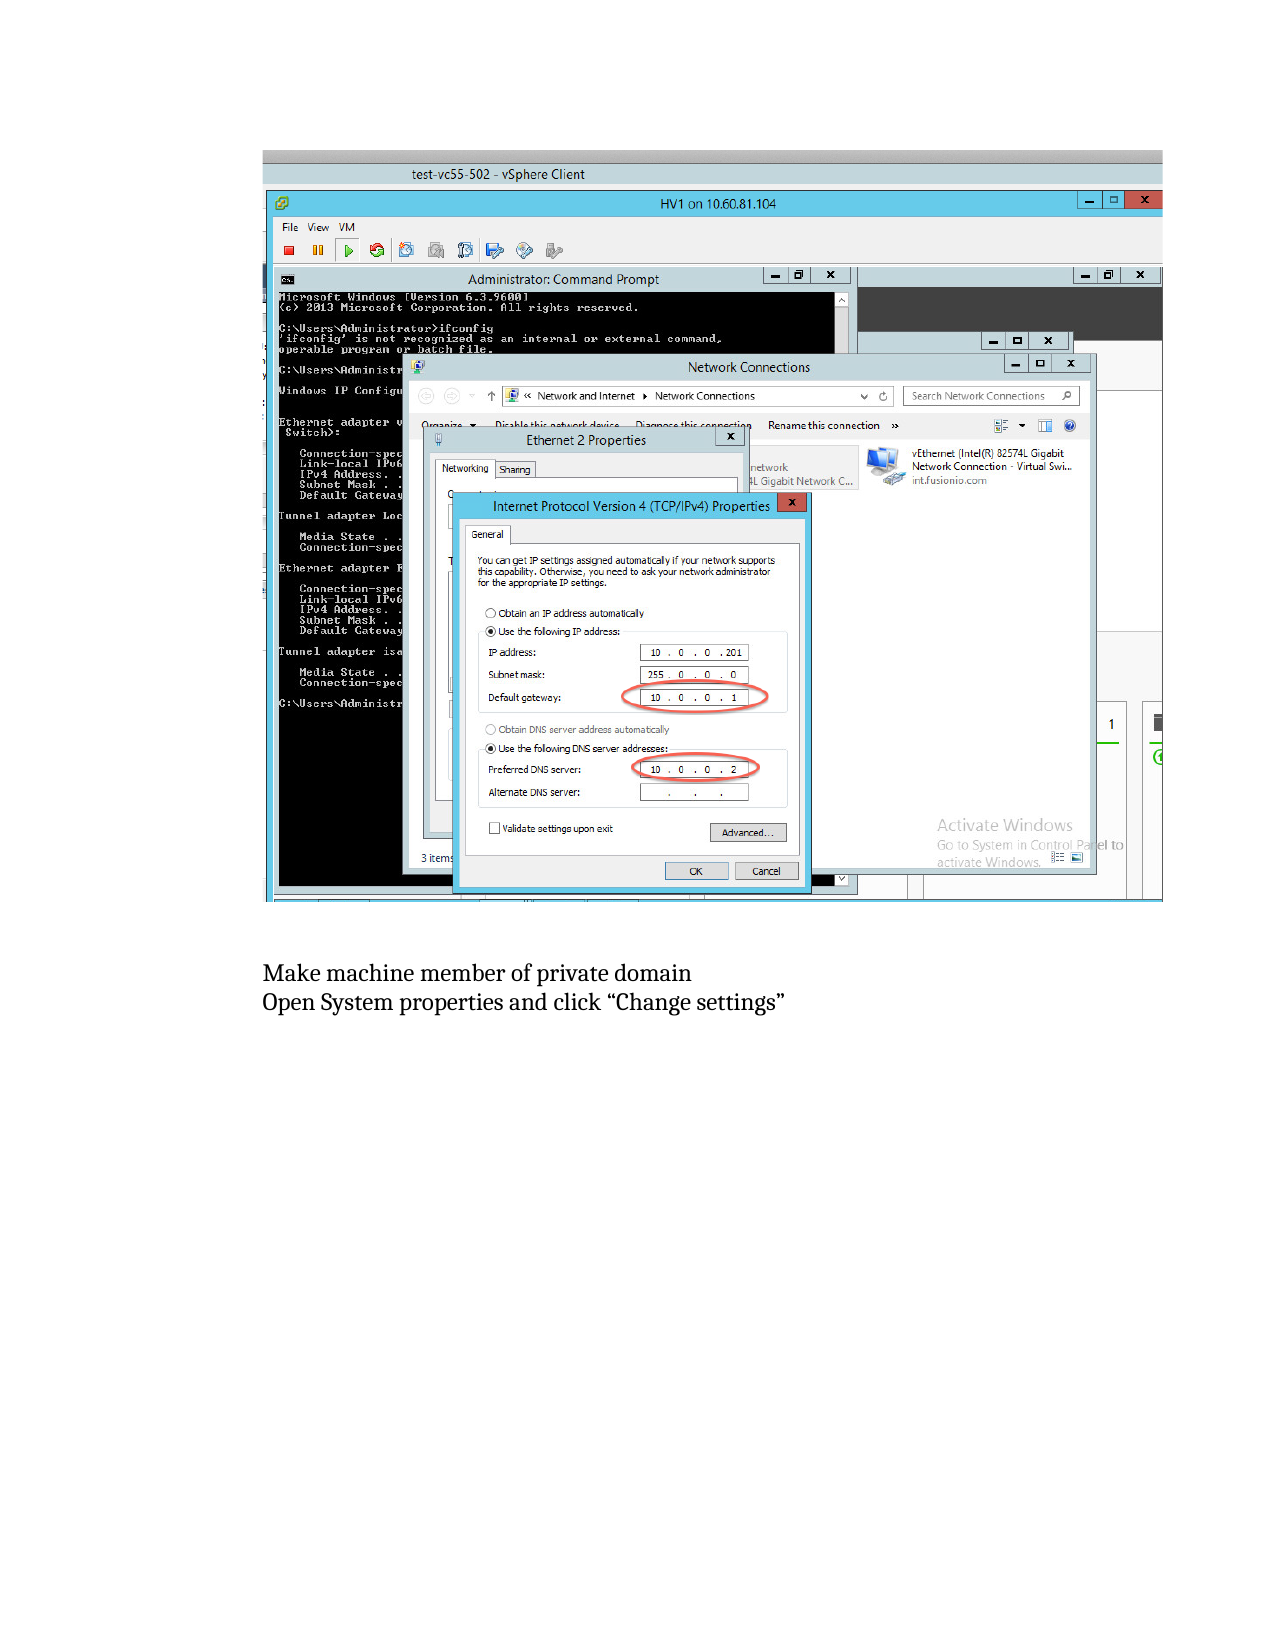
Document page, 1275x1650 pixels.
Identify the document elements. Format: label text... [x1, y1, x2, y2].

list Open System properties and click “Change settings” [262, 988, 1087, 1016]
picture [262, 150, 1163, 902]
list Make machine member of private domain [262, 959, 1087, 988]
